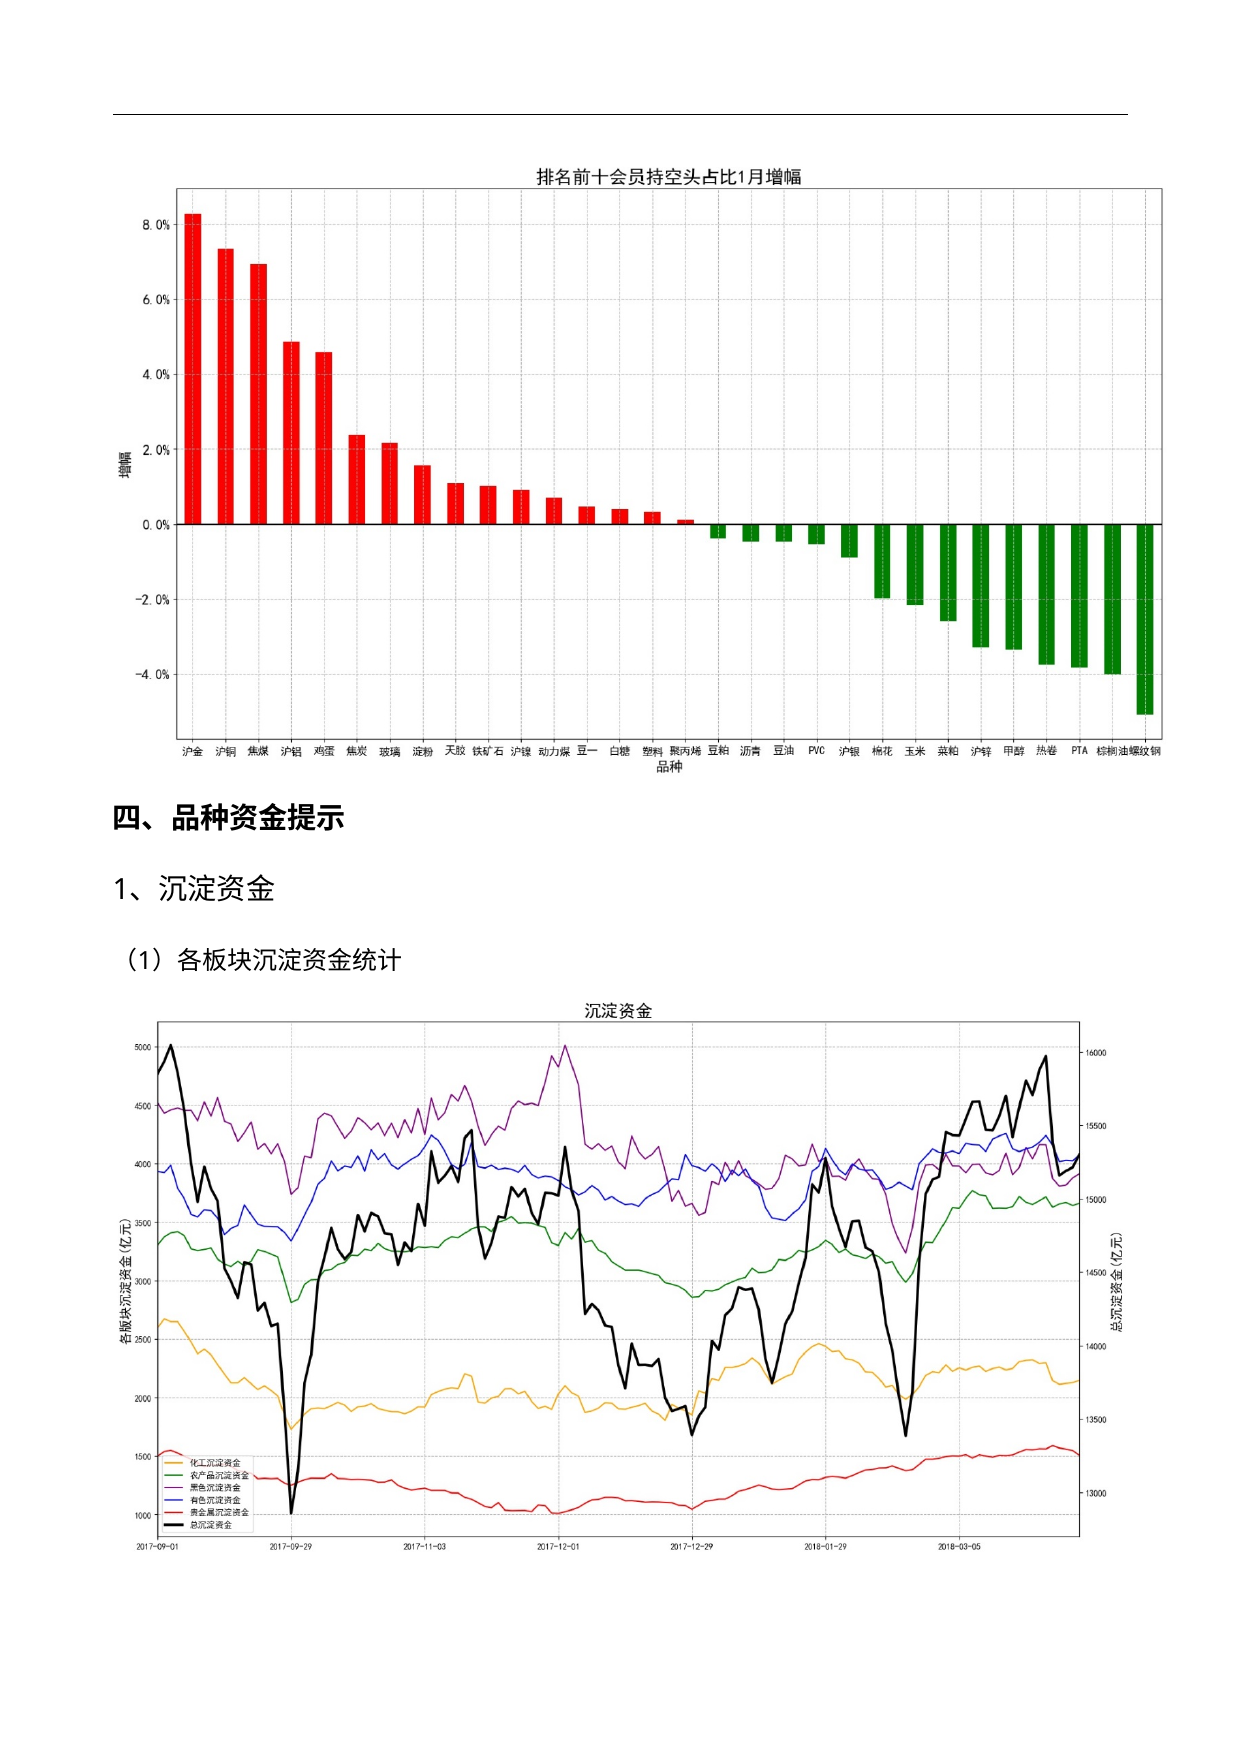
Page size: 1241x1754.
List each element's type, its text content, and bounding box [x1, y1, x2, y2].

text （1）各板块沉淀资金统计 [112, 926, 1128, 991]
text 四、品种资金提示 [112, 783, 1128, 848]
picture [112, 996, 1128, 1556]
picture [112, 162, 1170, 779]
text 1、沉淀资金 [112, 855, 1128, 920]
